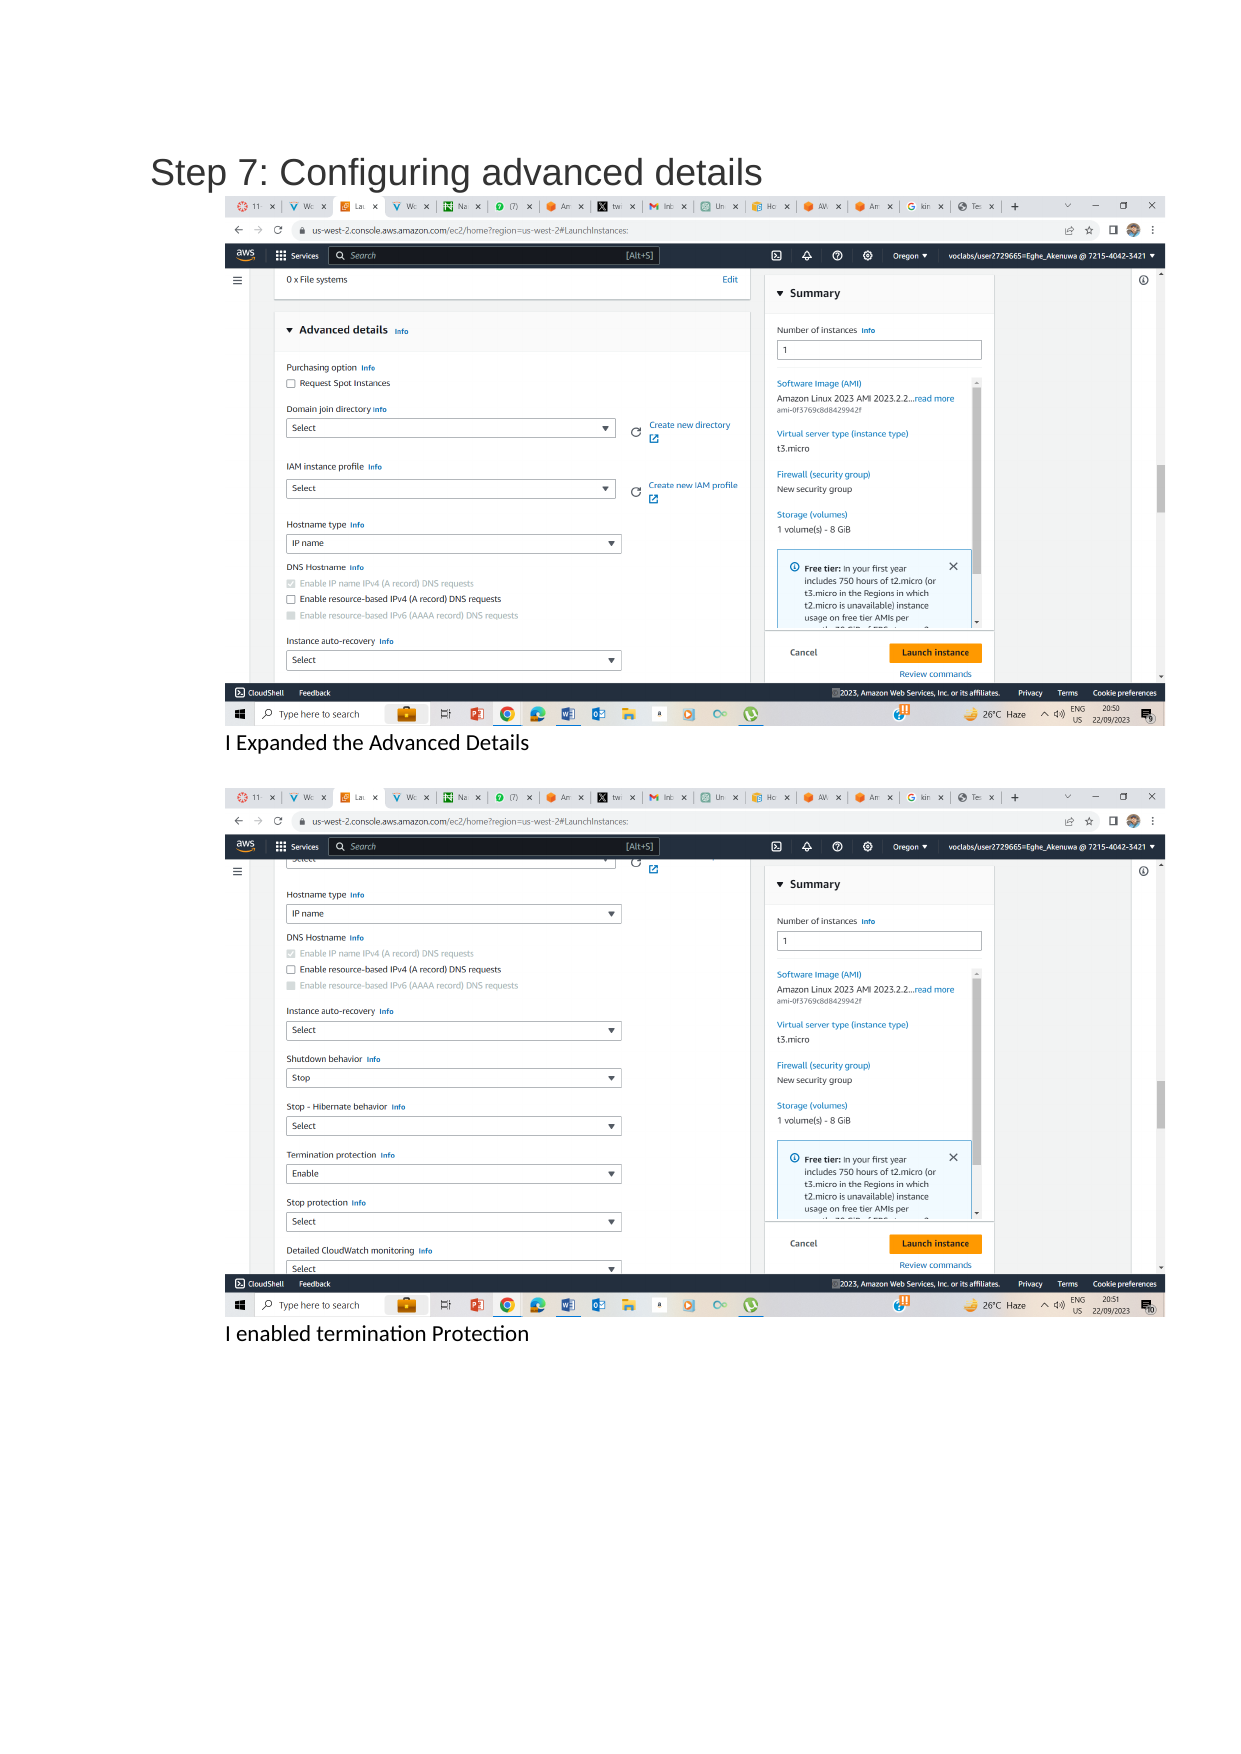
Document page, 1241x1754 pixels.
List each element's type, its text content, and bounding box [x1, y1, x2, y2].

subtitle Step 7: Configuring advanced details [150, 150, 1090, 193]
list I Expanded the Advanced Details [225, 728, 1090, 756]
list I enabled termination Protection [225, 1319, 1090, 1347]
picture [225, 196, 1166, 726]
picture [225, 788, 1166, 1317]
